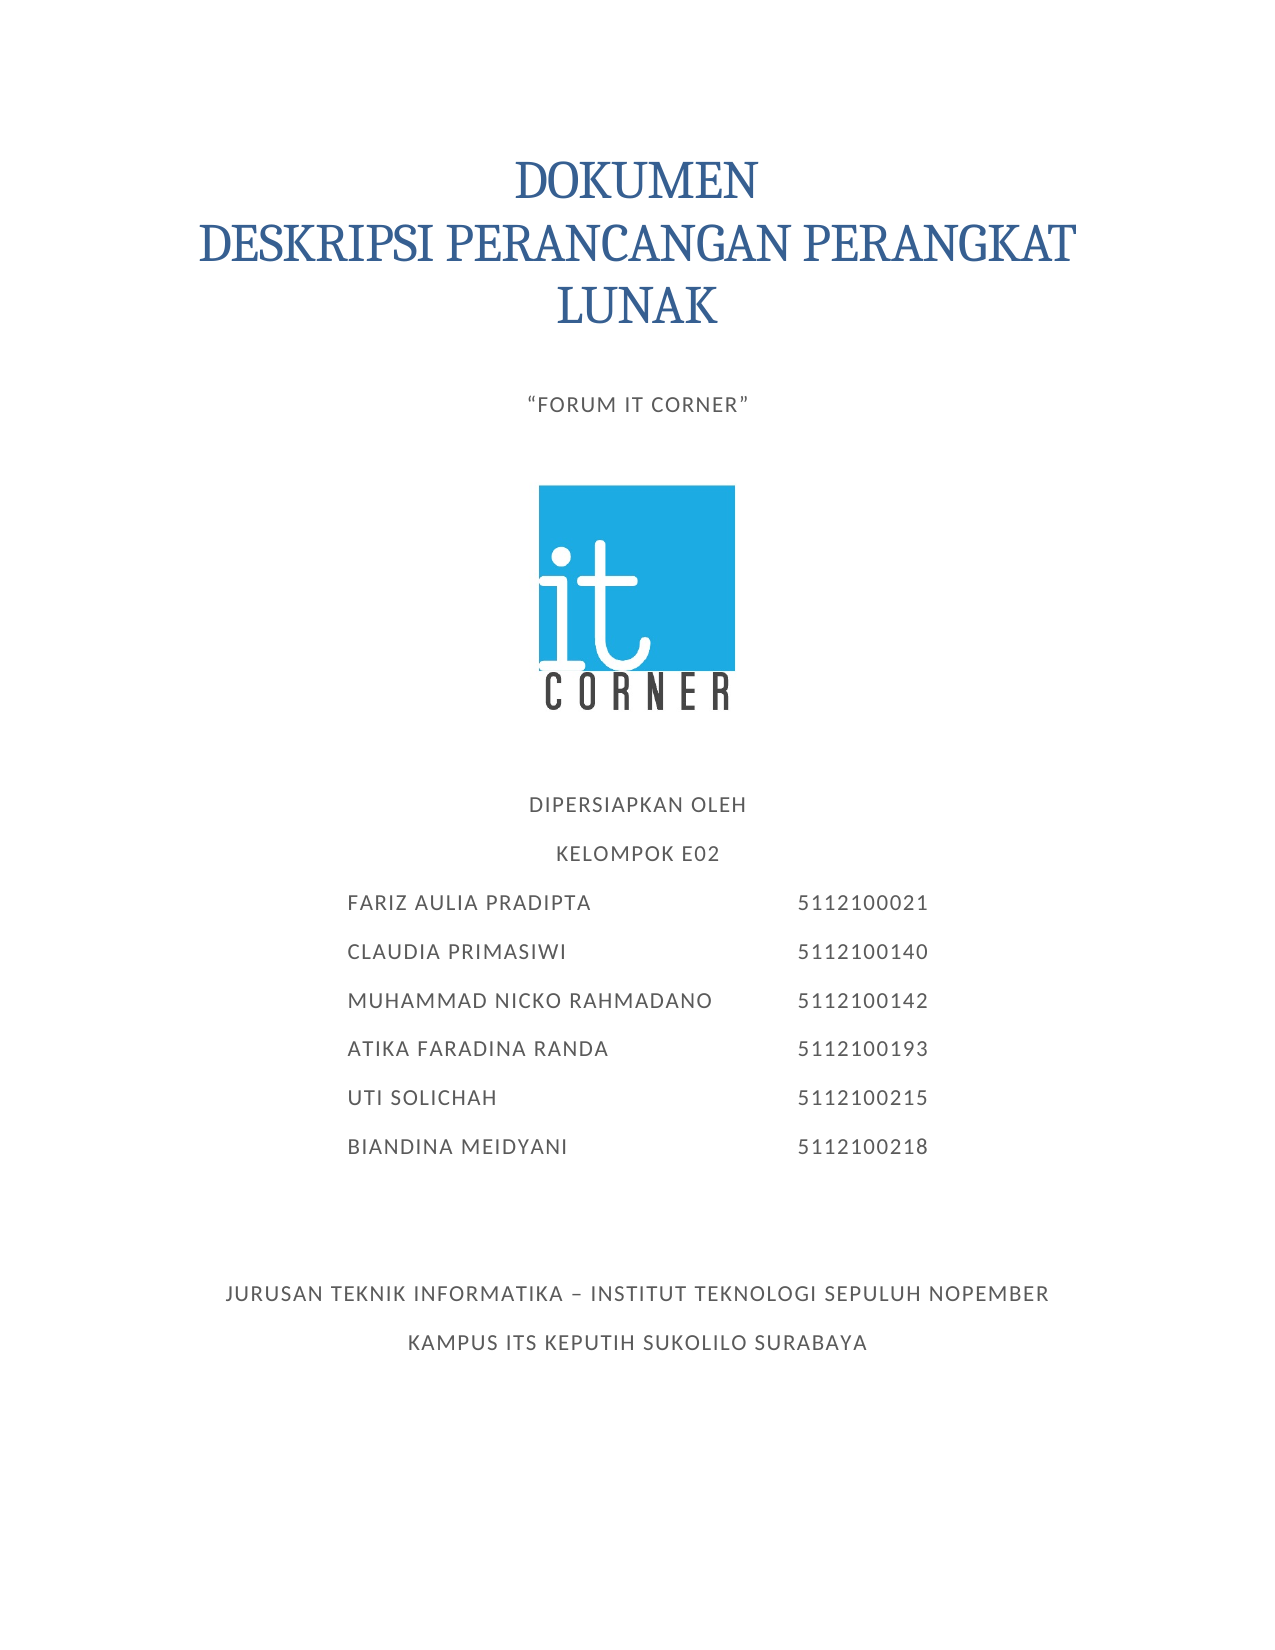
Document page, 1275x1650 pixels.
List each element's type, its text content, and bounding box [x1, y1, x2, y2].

subtitle JURUSAN TEKNIK INFORMATIKA – INSTITUT TEKNOLOGI SEPULUH NOPEMBER [150, 1279, 1125, 1307]
title DESKRIPSI PERANCANGAN PERANGKAT LUNAK [150, 212, 1125, 337]
subtitle CLAUDIA PRIMASIWI 5112100140 [150, 937, 1125, 965]
title DOKUMEN [150, 150, 1125, 212]
subtitle DIPERSIAPKAN OLEH [150, 790, 1125, 818]
subtitle KELOMPOK E02 [150, 839, 1125, 867]
subtitle UTI SOLICHAH 5112100215 [150, 1083, 1125, 1111]
subtitle “FORUM IT CORNER” [150, 390, 1125, 418]
subtitle FARIZ AULIA PRADIPTA 5112100021 [150, 888, 1125, 916]
picture [474, 438, 801, 766]
subtitle BIANDINA MEIDYANI 5112100218 [150, 1132, 1125, 1160]
subtitle KAMPUS ITS KEPUTIH SUKOLILO SURABAYA [150, 1328, 1125, 1356]
subtitle MUHAMMAD NICKO RAHMADANO 5112100142 [150, 986, 1125, 1014]
subtitle ATIKA FARADINA RANDA 5112100193 [150, 1034, 1125, 1063]
